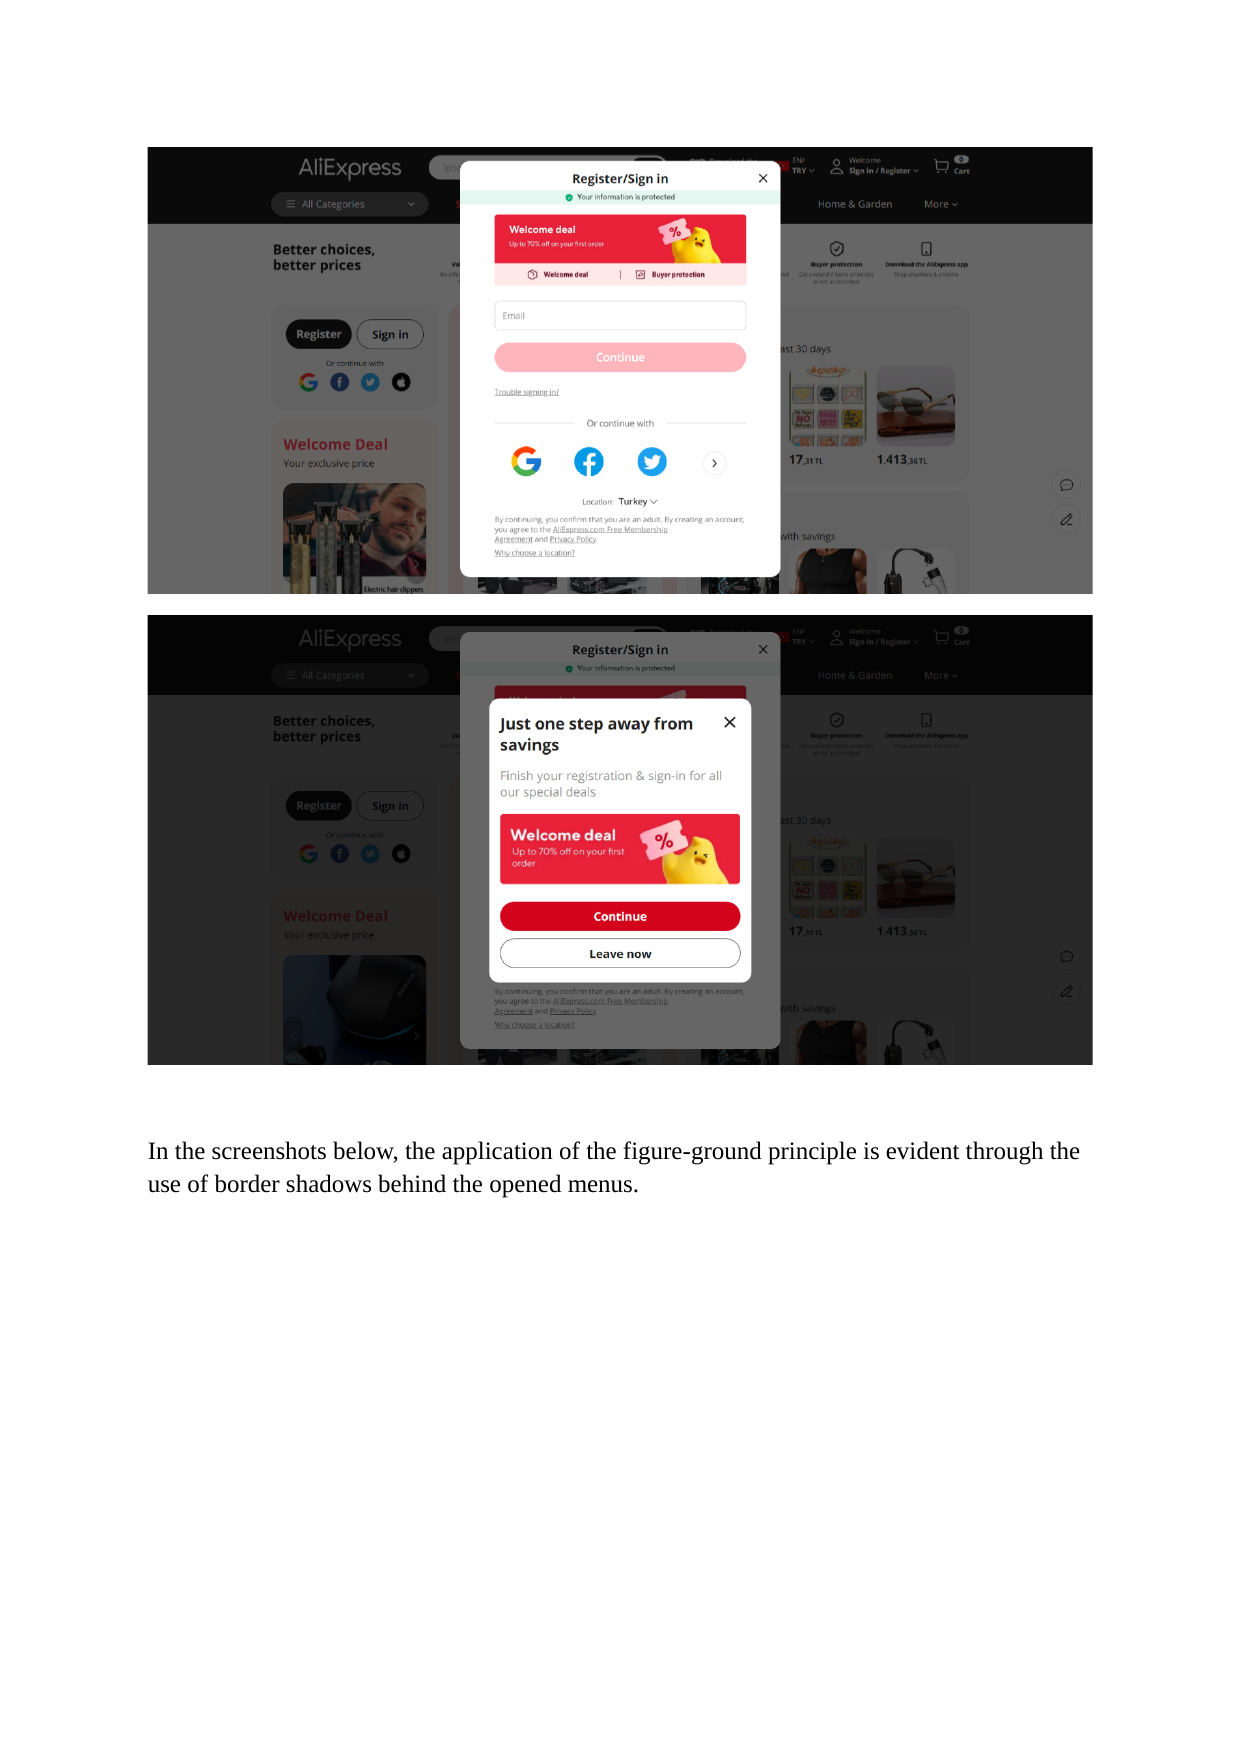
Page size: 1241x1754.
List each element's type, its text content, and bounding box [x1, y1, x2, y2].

text In the screenshots below, the application of the figure-ground principle is evident through the use of border shadows behind the opened menus. [148, 1136, 1093, 1198]
picture [147, 147, 1093, 594]
picture [147, 615, 1093, 1065]
